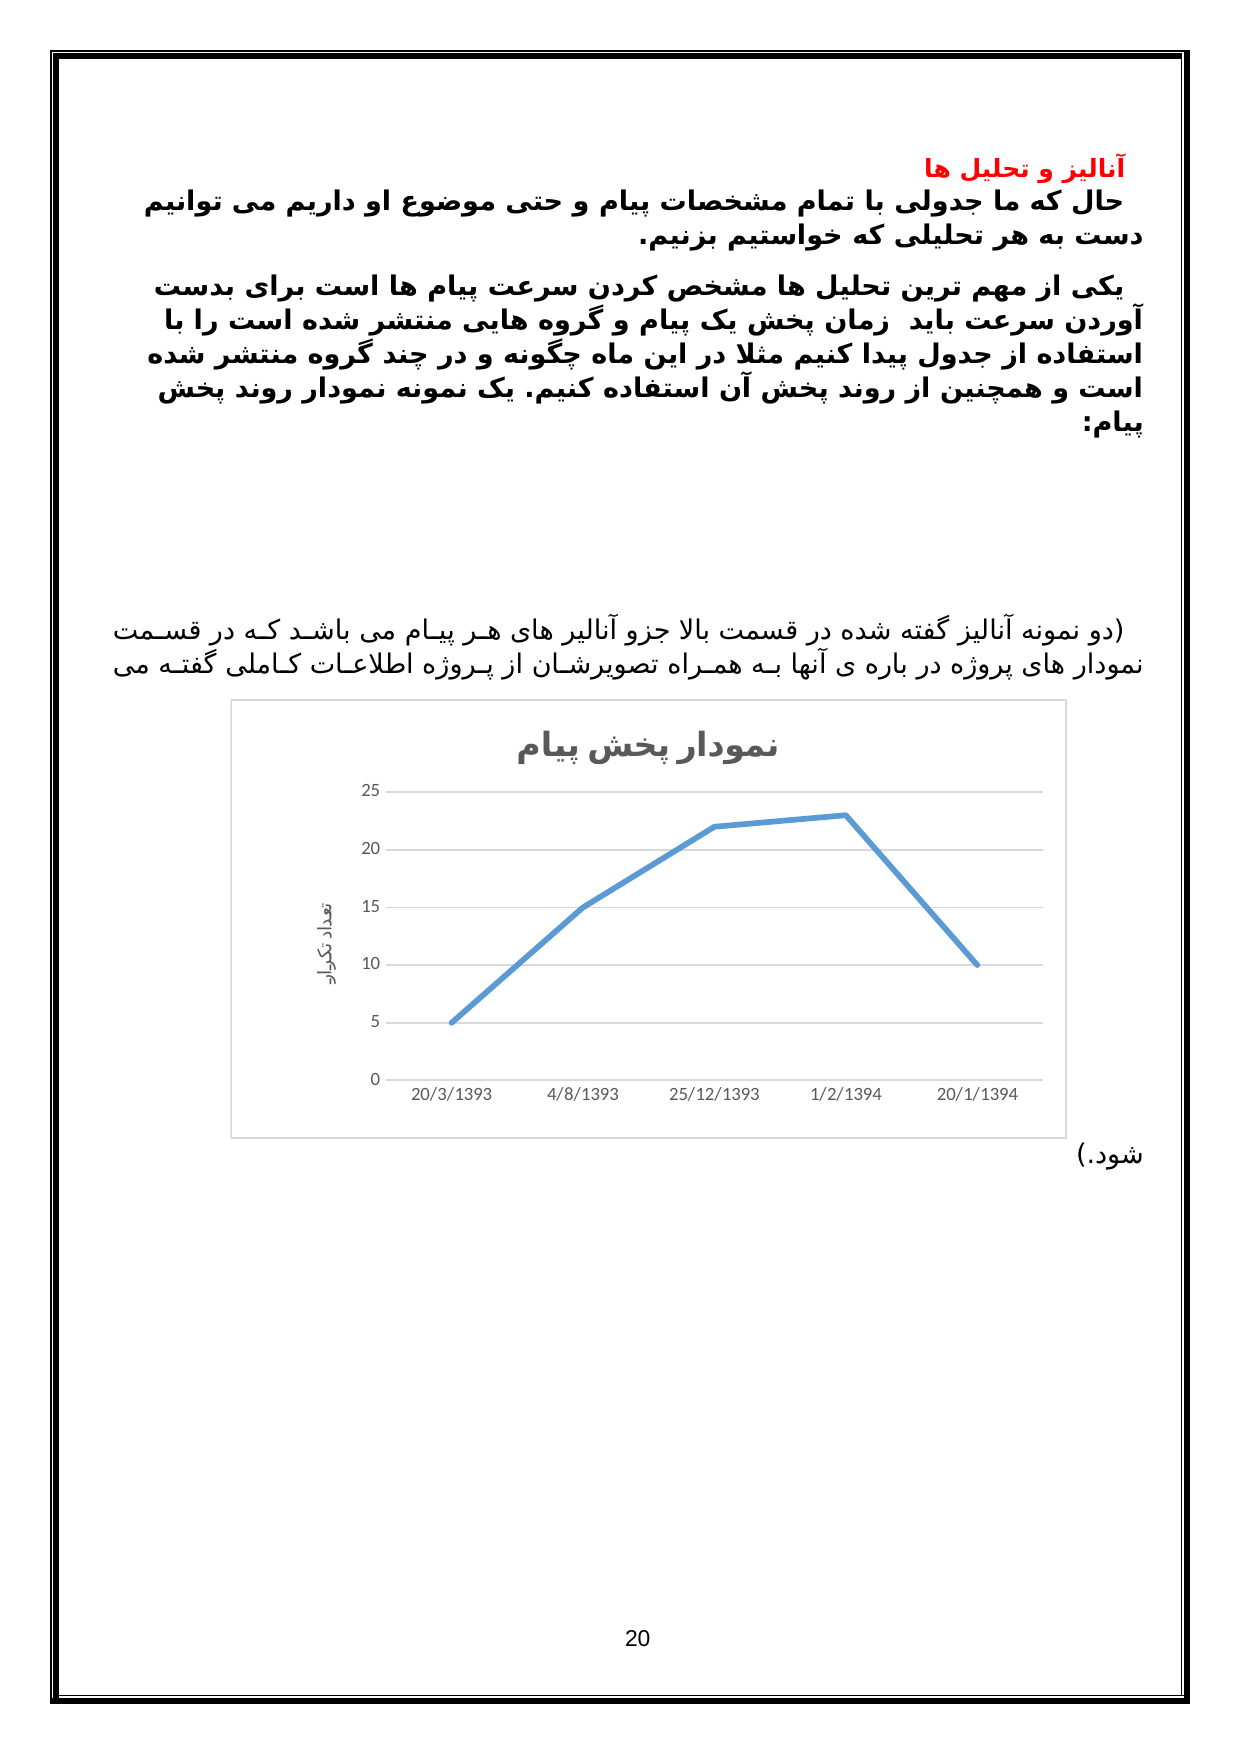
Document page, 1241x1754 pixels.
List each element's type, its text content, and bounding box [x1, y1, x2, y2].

text یکی از مهم ترین تحلیل ها مشخص کردن سرعت پیام ها است برای بدست آوردن سرعت باید زمان پخش یک پیام و گروه هایی منتشر شده است را با استفاده از جدول پیدا کنیم مثلا در این ماه چگونه و در چند گروه منتشر شده است و همچنین از روند پخش آن استفاده کنیم. یک نمونه نمودار روند پخش پیام: [112, 270, 1144, 438]
text (دو نمونه آنالیز گفته شده در قسمت بالا جزو آنالیر های هر پیام می باشد که در قسمت نمودار های پروژه در باره ی آنها به همراه تصویرشان از پروژه اطلاعات کاملی گفته می شود.) [112, 614, 1144, 1170]
text حال که ما جدولی با تمام مشخصات پیام و حتی موضوع او داریم می توانیم دست به هر تحلیلی که خواستیم بزنیم. [112, 186, 1144, 251]
subtitle آنالیز و تحلیل ها [112, 154, 1144, 183]
